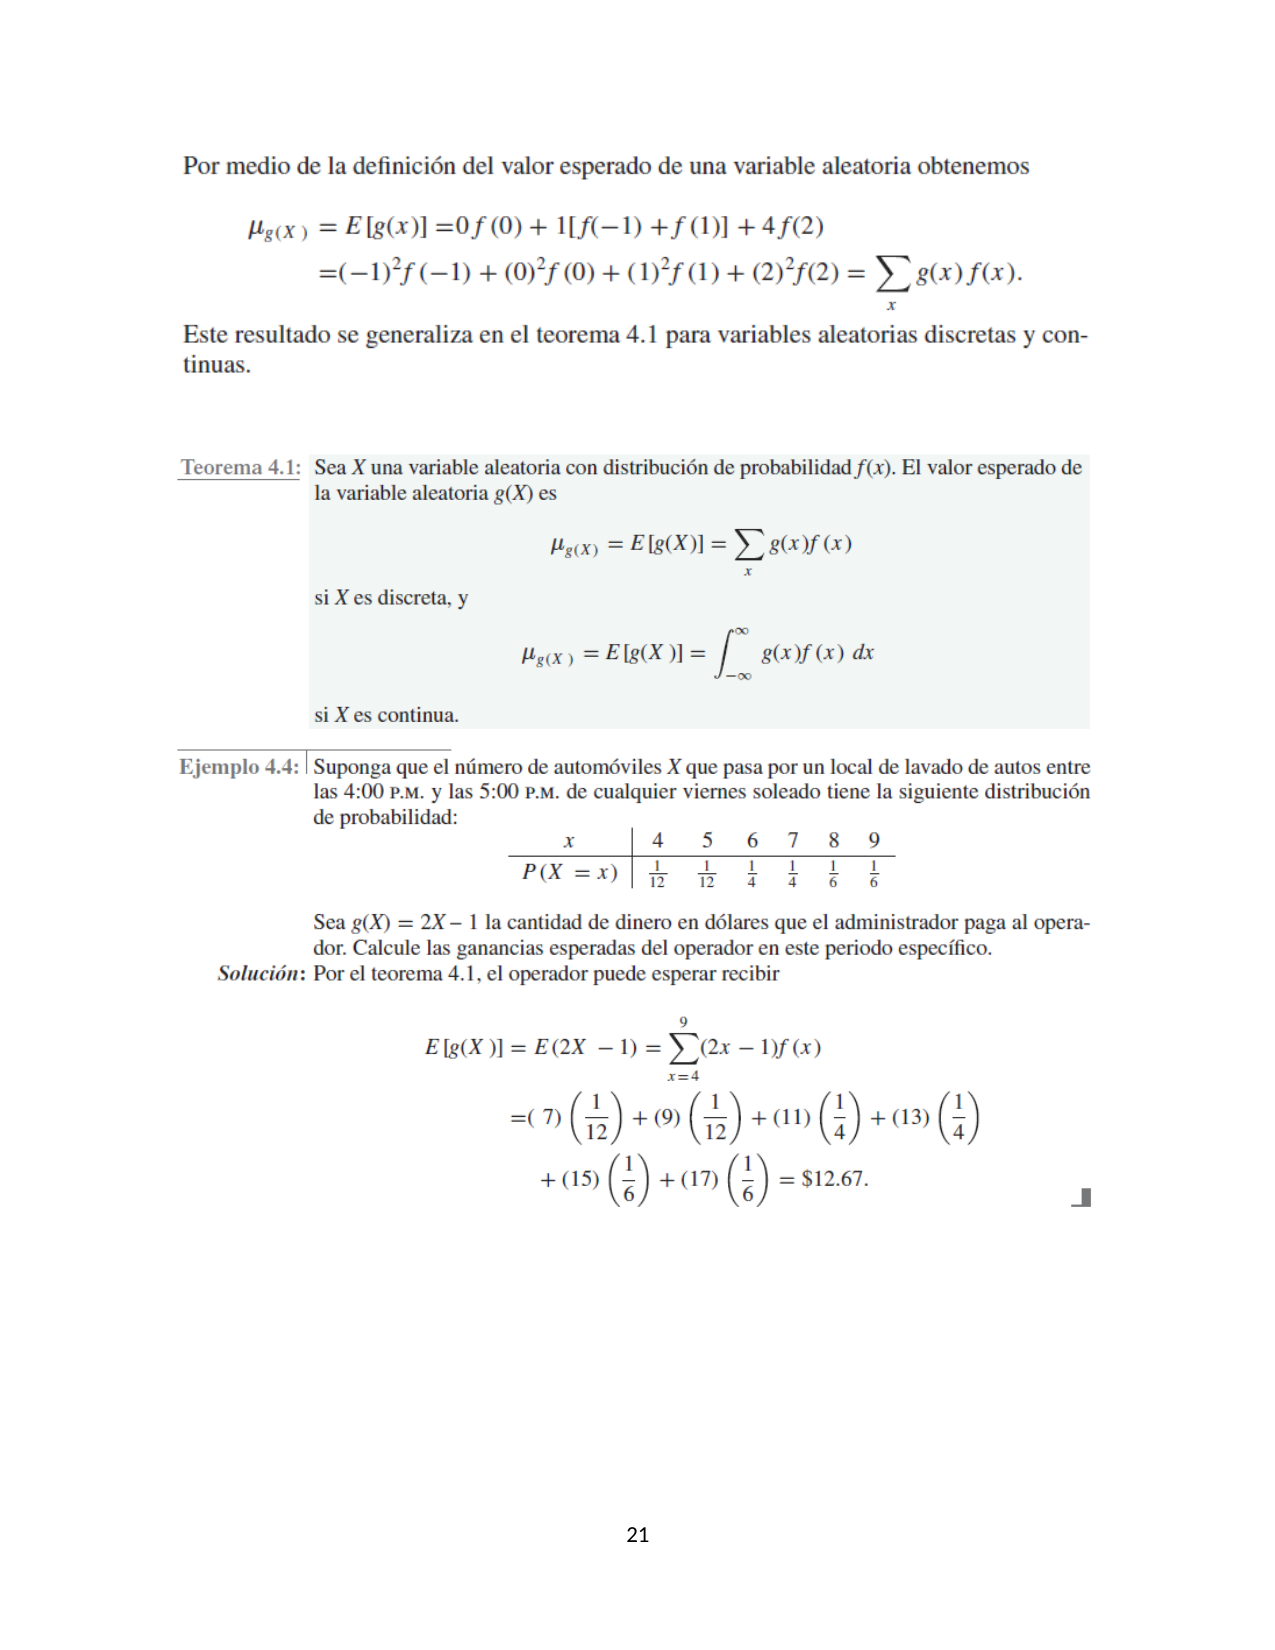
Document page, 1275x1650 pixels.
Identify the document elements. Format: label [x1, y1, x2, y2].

picture [177, 147, 1098, 385]
picture [177, 747, 1098, 1214]
picture [177, 450, 1098, 729]
